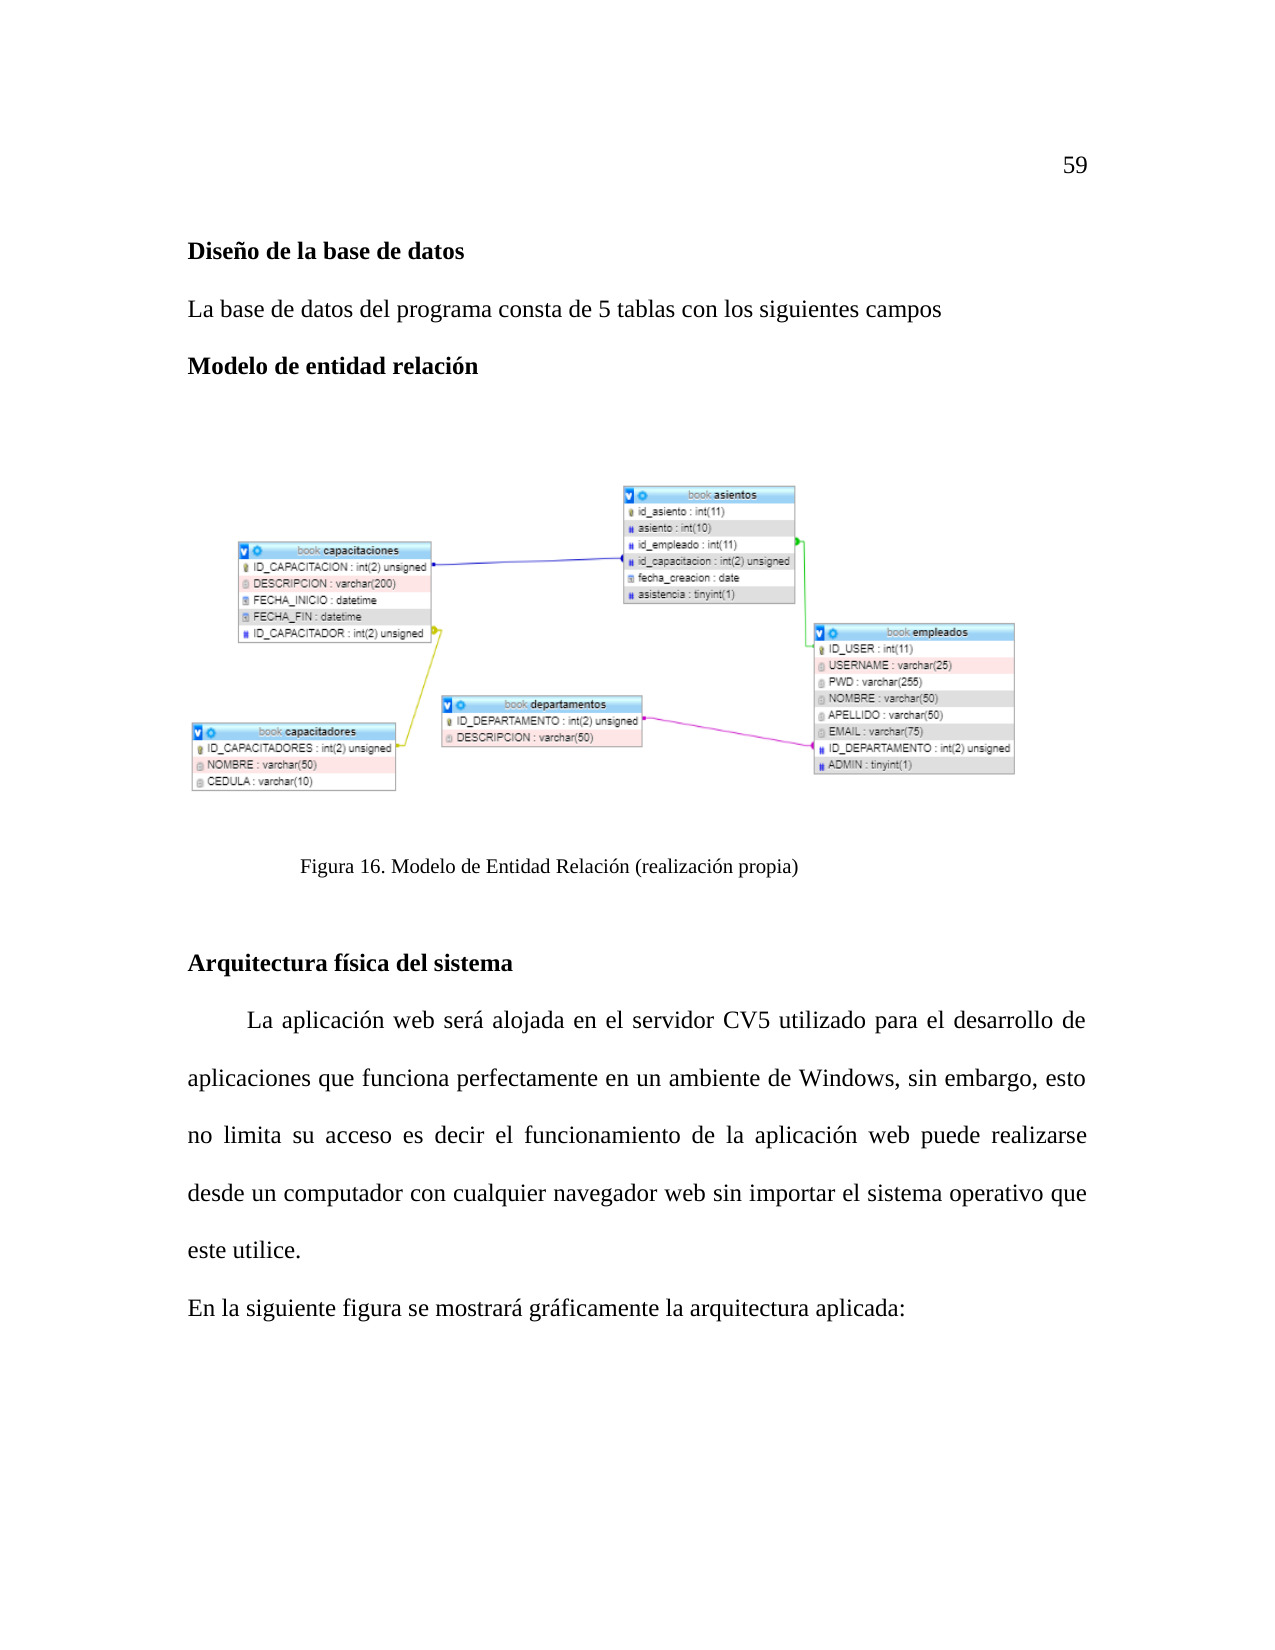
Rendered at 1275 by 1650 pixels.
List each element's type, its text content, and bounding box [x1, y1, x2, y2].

subtitle Arquitectura física del sistema [187, 948, 1087, 977]
picture [187, 466, 1088, 813]
text La aplicación web será alojada en el servidor CV5 utilizado para el desarrollo de aplicaciones que funciona perfectamente en un ambiente de Windows, sin embargo, esto no limita su acceso es decir el funcionamiento de la aplicación web puede realizarse desde un computador con cualquier navegador web sin importar el sistema operativo que este utilice. [187, 1006, 1087, 1264]
text Modelo de entidad relación [187, 351, 1087, 380]
text La base de datos del programa consta de 5 tablas con los siguientes campos [187, 294, 1087, 322]
text Figura 16. Modelo de Entidad Relación (realización propia) [300, 854, 1087, 878]
text En la siguiente figura se mostrará gráficamente la arquitectura aplicada: [187, 1293, 1087, 1322]
subtitle Diseño de la base de datos [187, 236, 1087, 265]
